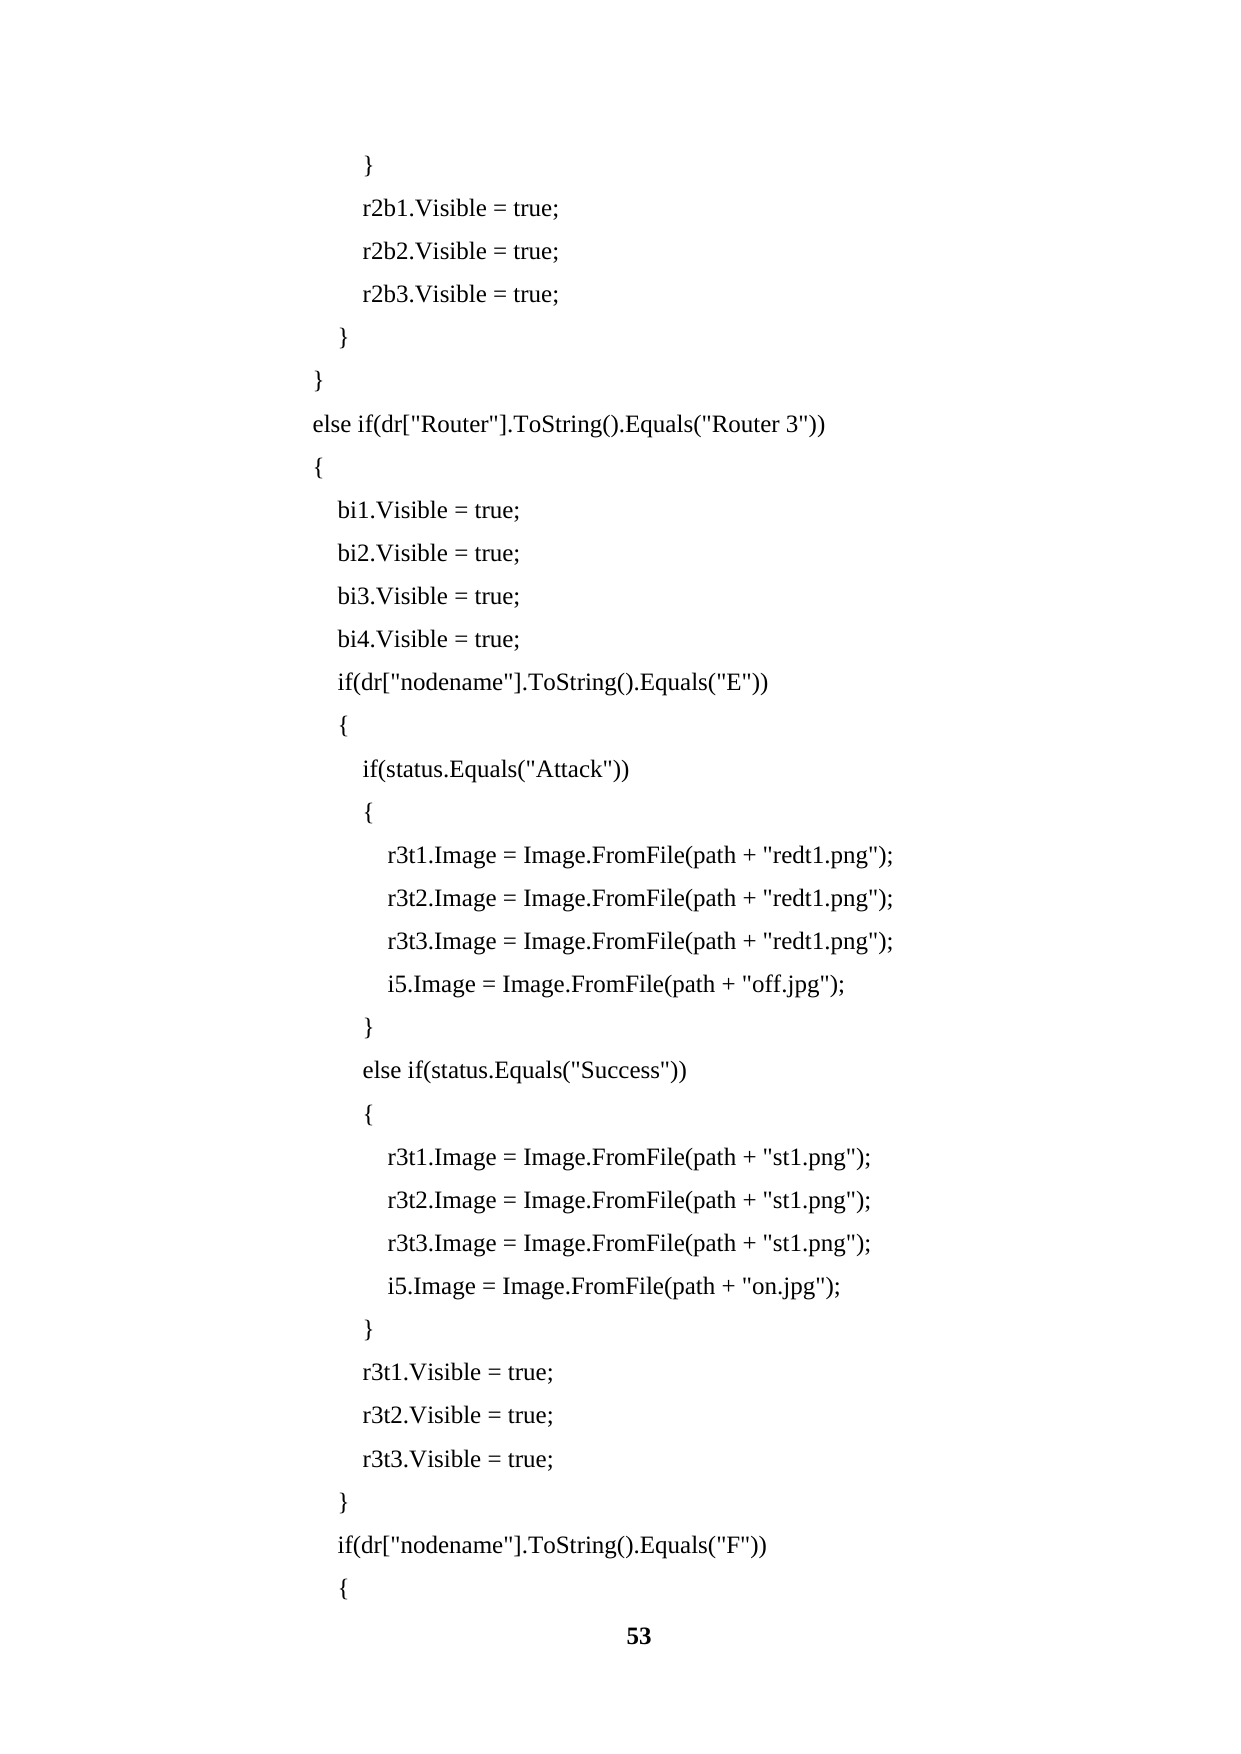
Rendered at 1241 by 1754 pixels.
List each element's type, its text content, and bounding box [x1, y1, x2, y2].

text r3t1.Image = Image.FromFile(path + "st1.png"); [187, 1142, 1090, 1171]
text i5.Image = Image.FromFile(path + "on.jpg"); [187, 1271, 1090, 1300]
text if(dr["nodename"].ToString().Equals("F")) [187, 1530, 1090, 1559]
text r2b1.Visible = true; [187, 193, 1090, 222]
text r3t1.Image = Image.FromFile(path + "redt1.png"); [187, 840, 1090, 869]
text r2b2.Visible = true; [187, 236, 1090, 265]
text bi4.Visible = true; [187, 624, 1090, 653]
text r3t3.Image = Image.FromFile(path + "redt1.png"); [187, 926, 1090, 955]
text { [187, 1099, 1090, 1127]
text } [187, 366, 1090, 394]
text r3t2.Image = Image.FromFile(path + "redt1.png"); [187, 883, 1090, 912]
text bi1.Visible = true; [187, 495, 1090, 524]
text r3t2.Image = Image.FromFile(path + "st1.png"); [187, 1185, 1090, 1214]
text r3t3.Image = Image.FromFile(path + "st1.png"); [187, 1228, 1090, 1257]
text { [187, 711, 1090, 739]
text } [187, 1012, 1090, 1041]
text { [187, 1573, 1090, 1602]
text if(dr["nodename"].ToString().Equals("E")) [187, 667, 1090, 696]
text } [187, 322, 1090, 351]
text r3t3.Visible = true; [187, 1444, 1090, 1472]
text else if(dr["Router"].ToString().Equals("Router 3")) [187, 409, 1090, 437]
text r3t2.Visible = true; [187, 1401, 1090, 1429]
text r2b3.Visible = true; [187, 279, 1090, 308]
text { [187, 797, 1090, 826]
text bi2.Visible = true; [187, 538, 1090, 567]
text { [187, 452, 1090, 481]
text } [187, 1314, 1090, 1343]
text if(status.Equals("Attack")) [187, 754, 1090, 782]
text r3t1.Visible = true; [187, 1357, 1090, 1386]
text bi3.Visible = true; [187, 581, 1090, 610]
text } [187, 150, 1090, 179]
text } [187, 1487, 1090, 1516]
text i5.Image = Image.FromFile(path + "off.jpg"); [187, 969, 1090, 998]
text else if(status.Equals("Success")) [187, 1056, 1090, 1084]
